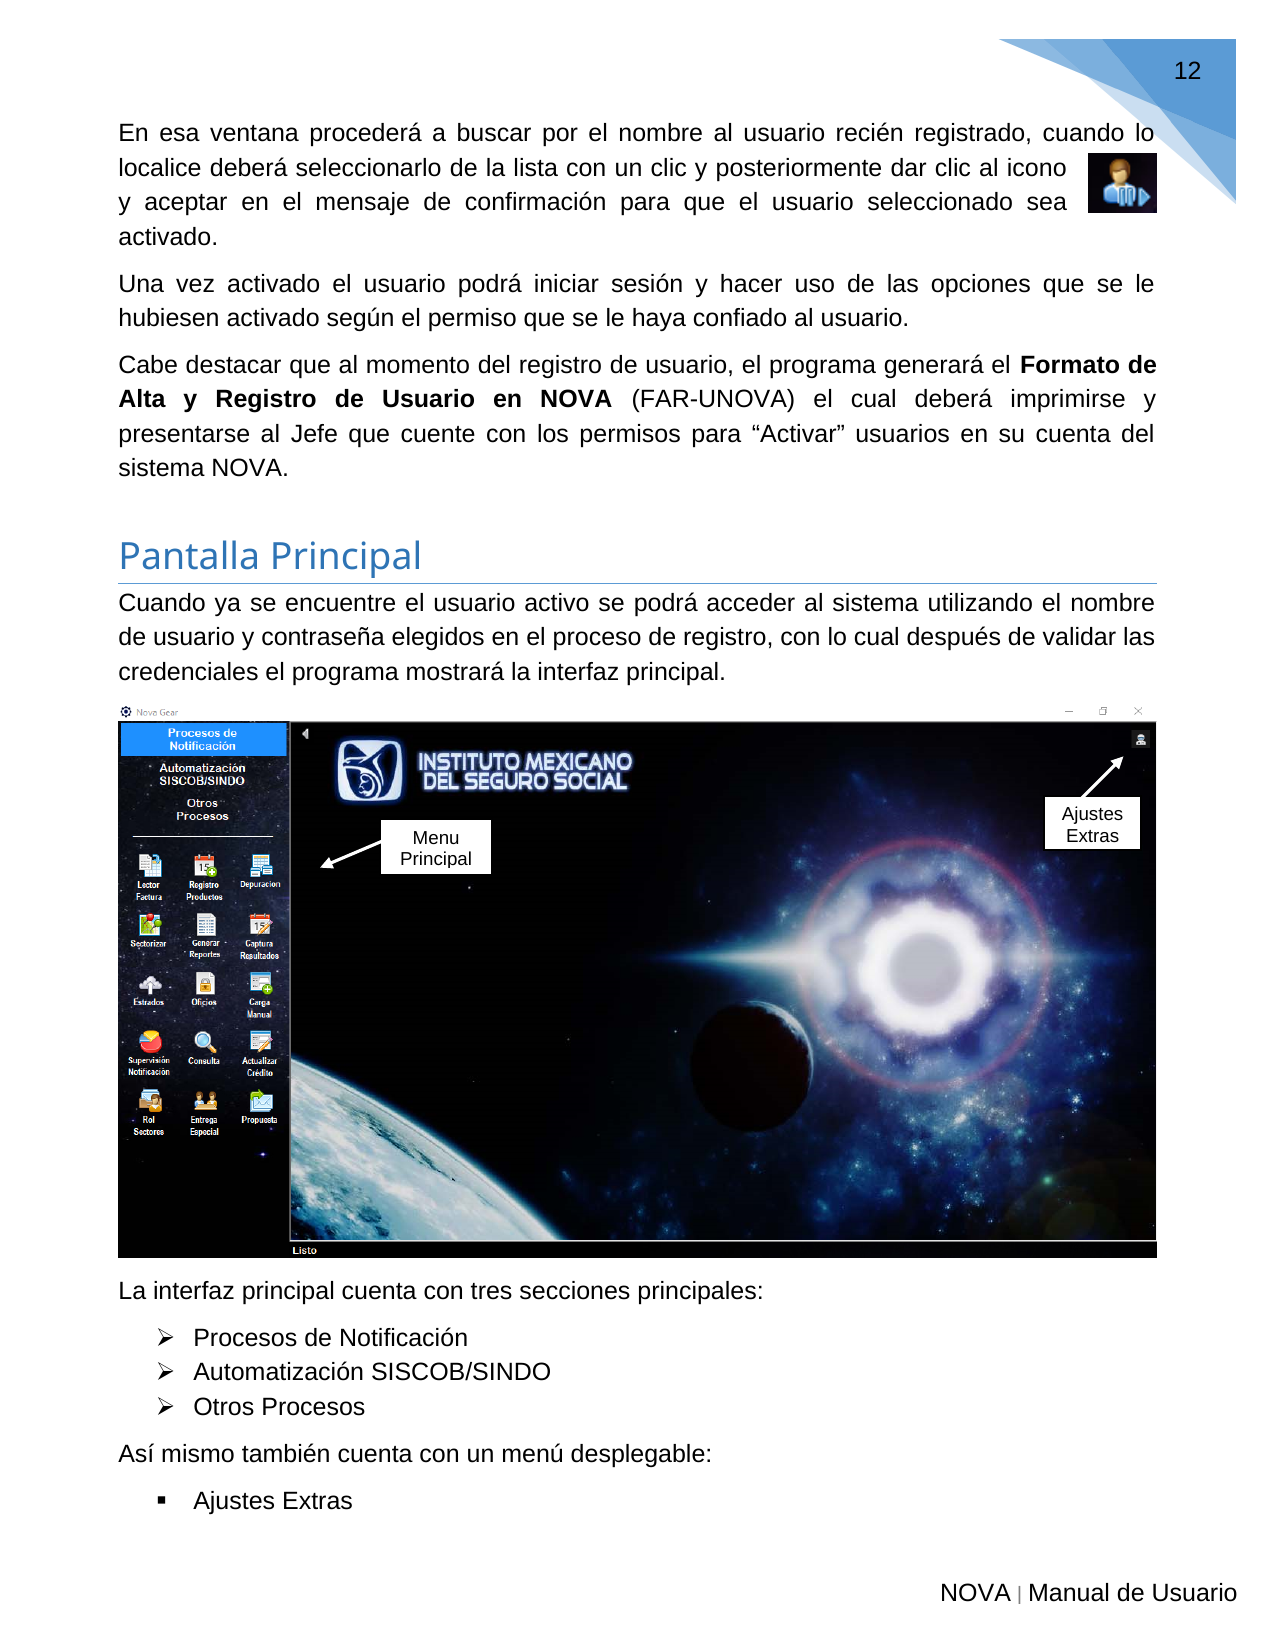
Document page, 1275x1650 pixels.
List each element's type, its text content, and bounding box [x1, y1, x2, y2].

text En esa ventana procederá a buscar por el nombre al usuario recién registrado, cuando lo localice deberá seleccionarlo de la lista con un clic y posteriormente dar clic al icono y aceptar en el mensaje de confirmación para que el usuario seleccionado sea activado. [118, 118, 1157, 250]
text Así mismo también cuenta con un menú desplegable: [118, 1439, 1157, 1468]
text Cabe destacar que al momento del registro de usuario, el programa generará el Formato de Alta y Registro de Usuario en NOVA (FAR-UNOVA) el cual deberá imprimirse y presentarse al Jefe que cuente con los permisos para “Activar” usuarios en su cuenta del sistema NOVA. [118, 350, 1157, 482]
list Automatización SISCOB/SINDO [156, 1357, 1157, 1386]
picture [118, 703, 1157, 1258]
list Ajustes Extras [156, 1486, 1157, 1515]
text Cuando ya se encuentre el usuario activo se podrá acceder al sistema utilizando el nombre de usuario y contraseña elegidos en el proceso de registro, con lo cual después de validar las credenciales el programa mostrará la interfaz principal. [118, 588, 1157, 686]
list Otros Procesos [156, 1392, 1157, 1421]
text La interfaz principal cuenta con tres secciones principales: [118, 1276, 1157, 1304]
picture [997, 39, 1236, 213]
subtitle Pantalla Principal [118, 529, 1157, 583]
text Una vez activado el usuario podrá iniciar sesión y hacer uso de las opciones que se le hubiesen activado según el permiso que se le haya confiado al usuario. [118, 268, 1157, 332]
list Procesos de Notificación [156, 1323, 1157, 1351]
